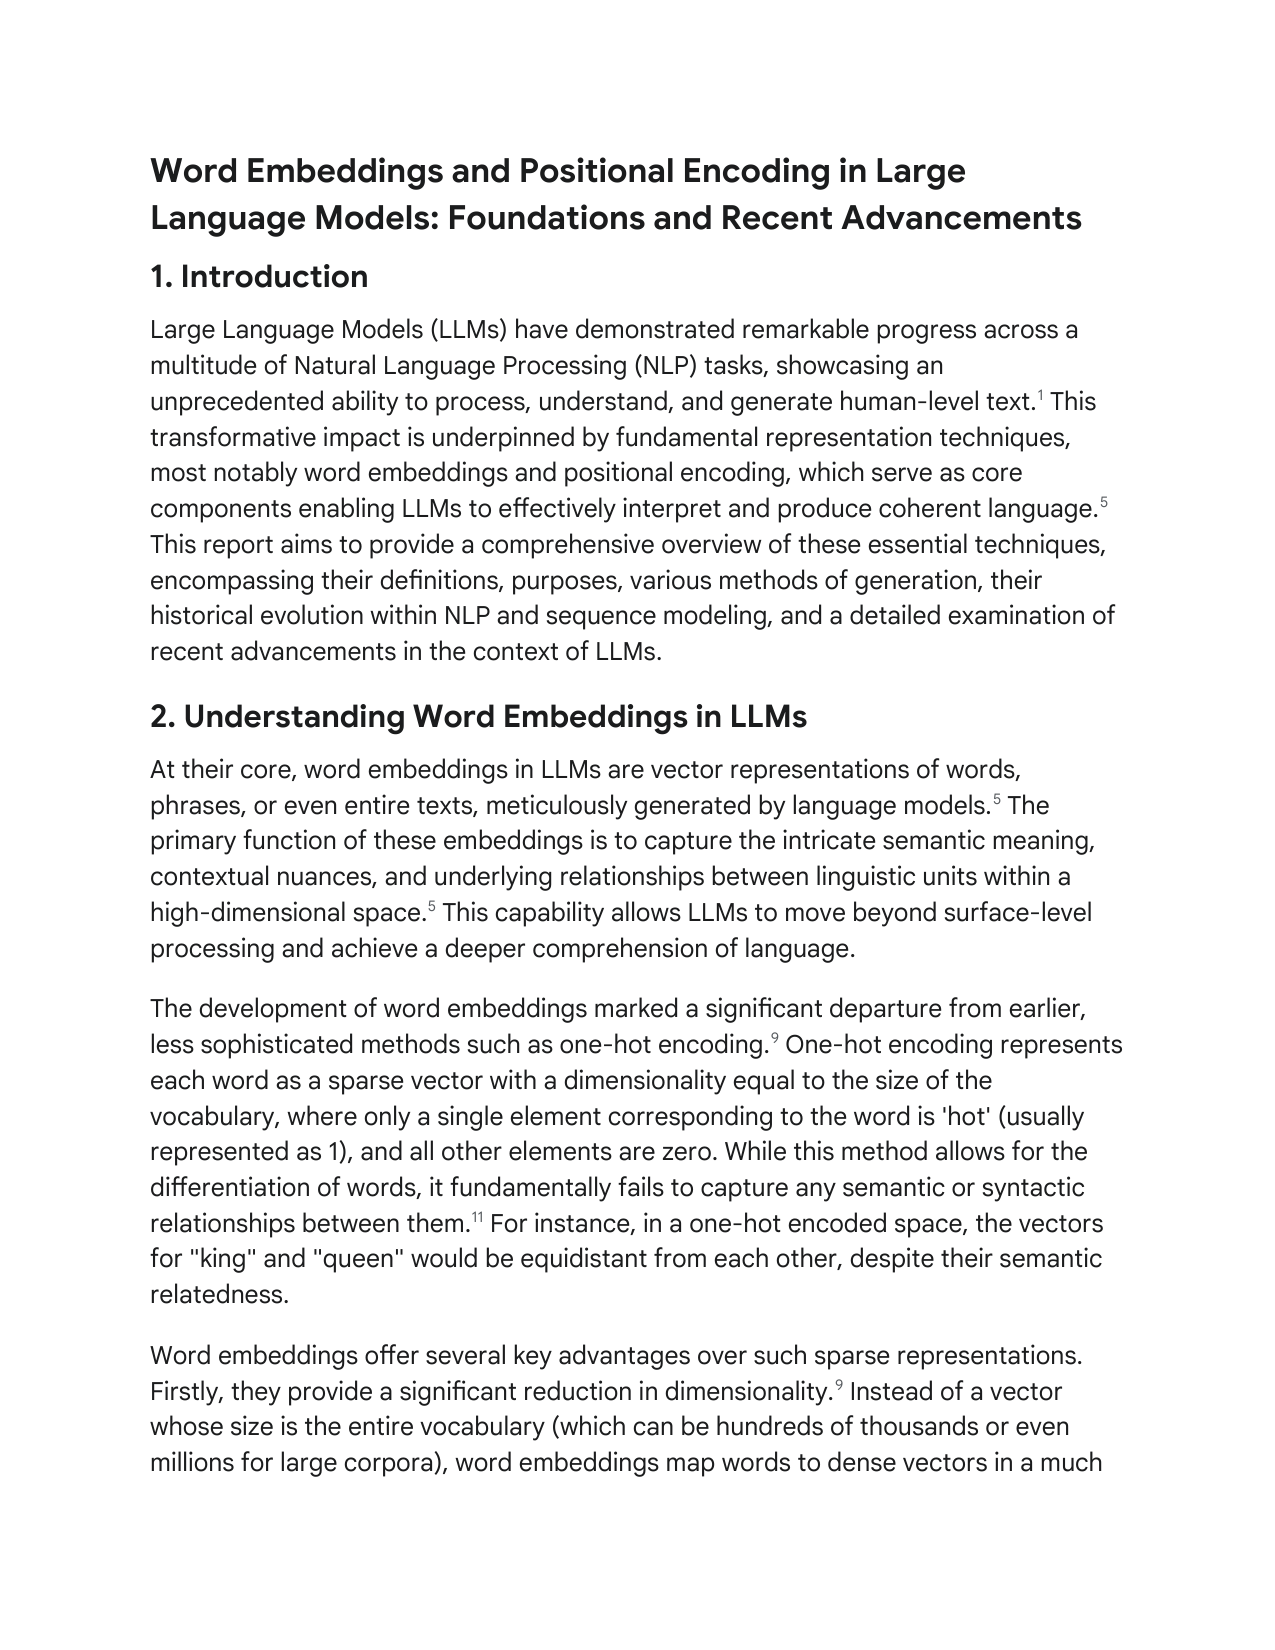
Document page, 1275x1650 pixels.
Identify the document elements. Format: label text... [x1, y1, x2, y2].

subtitle Word Embeddings and Positional Encoding in Large Language Models: Foundations and Recent Advancements [150, 150, 1125, 239]
subtitle 2. Understanding Word Embeddings in LLMs [150, 697, 1125, 736]
text At their core, word embeddings in LLMs are vector representations of words, phrases, or even entire texts, meticulously generated by language models.5 The primary function of these embeddings is to capture the intricate semantic meaning, contextual nuances, and underlying relationships between linguistic units within a high-dimensional space.5 This capability allows LLMs to move beyond surface-level processing and achieve a deeper comprehension of language. [150, 754, 1125, 964]
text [150, 1340, 1125, 1479]
text The development of word embeddings marked a significant departure from earlier, less sophisticated methods such as one-hot encoding.9 One-hot encoding represents each word as a sparse vector with a dimensionality equal to the size of the vocabulary, where only a single element corresponding to the word is 'hot' (usually represented as 1), and all other elements are zero. While this method allows for the differentiation of words, it fundamentally fails to capture any semantic or syntactic relationships between them.11 For instance, in a one-hot encoded space, the vectors for "king" and "queen" would be equidistant from each other, despite their semantic relatedness. [150, 993, 1125, 1311]
subtitle 1. Introduction [150, 258, 1125, 297]
text Large Language Models (LLMs) have demonstrated remarkable progress across a multitude of Natural Language Processing (NLP) tasks, showcasing an unprecedented ability to process, understand, and generate human-level text.1 This transformative impact is underpinned by fundamental representation techniques, most notably word embeddings and positional encoding, which serve as core components enabling LLMs to effectively interpret and produce coherent language.5 This report aims to provide a comprehensive overview of these essential techniques, encompassing their definitions, purposes, various methods of generation, their historical evolution within NLP and sequence modeling, and a detailed examination of recent advancements in the context of LLMs. [150, 315, 1125, 668]
